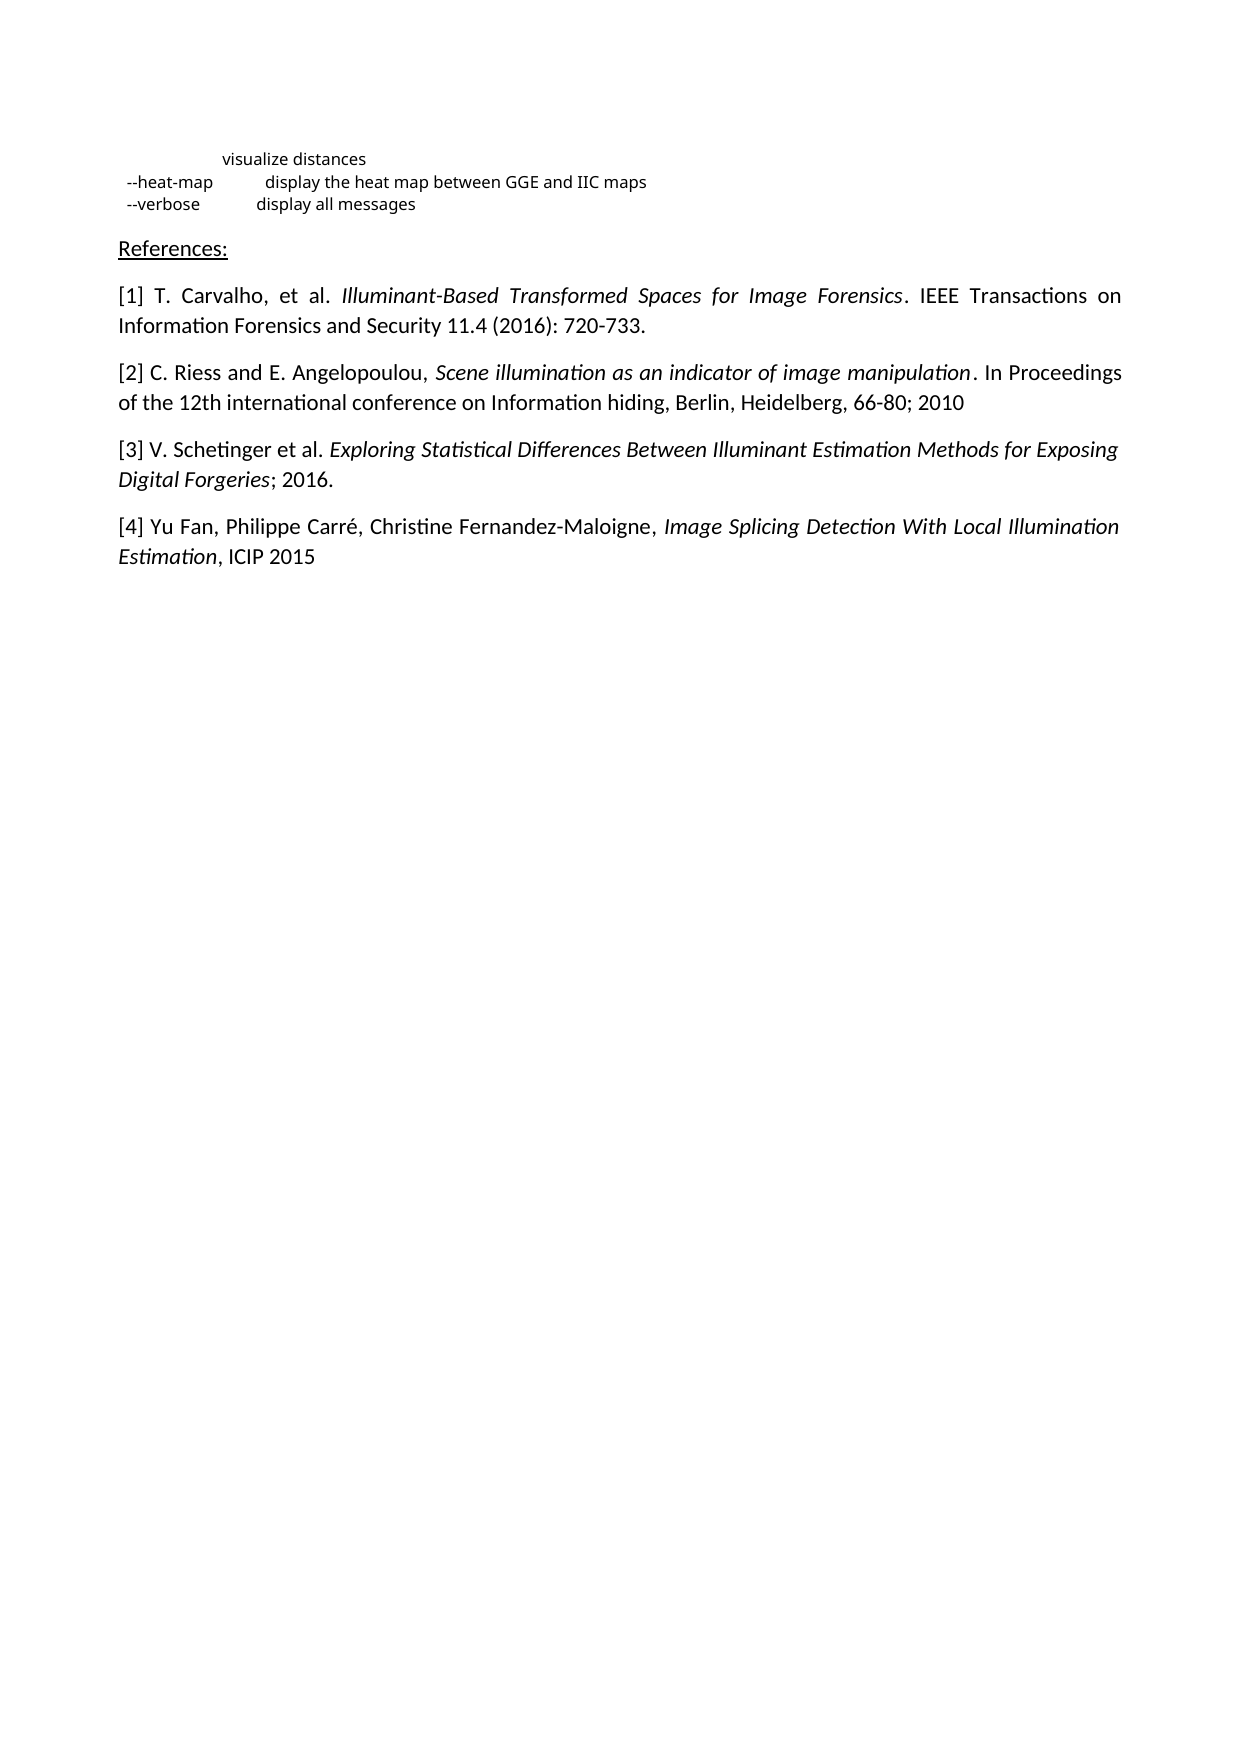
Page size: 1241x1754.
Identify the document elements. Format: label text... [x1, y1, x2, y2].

text --verbose display all messages [118, 193, 1122, 216]
text [3] V. Schetinger et al. Exploring Statistical Differences Between Illuminant Estimation Methods for Exposing Digital Forgeries; 2016. [118, 435, 1122, 493]
text [4] Yu Fan, Philippe Carré, Christine Fernandez-Maloigne, Image Splicing Detection With Local Illumination Estimation, ICIP 2015 [118, 512, 1122, 571]
text --heat-map display the heat map between GGE and IIC maps [118, 170, 1122, 193]
text [2] C. Riess and E. Angelopoulou, Scene illumination as an indicator of image manipulation. In Proceedings of the 12th international conference on Information hiding, Berlin, Heidelberg, 66-80; 2010 [118, 358, 1122, 416]
text visualize distances [118, 148, 1122, 170]
text [1] T. Carvalho, et al. Illuminant-Based Transformed Spaces for Image Forensics. IEEE Transactions on Information Forensics and Security 11.4 (2016): 720-733. [118, 281, 1122, 339]
text References: [118, 234, 1122, 262]
